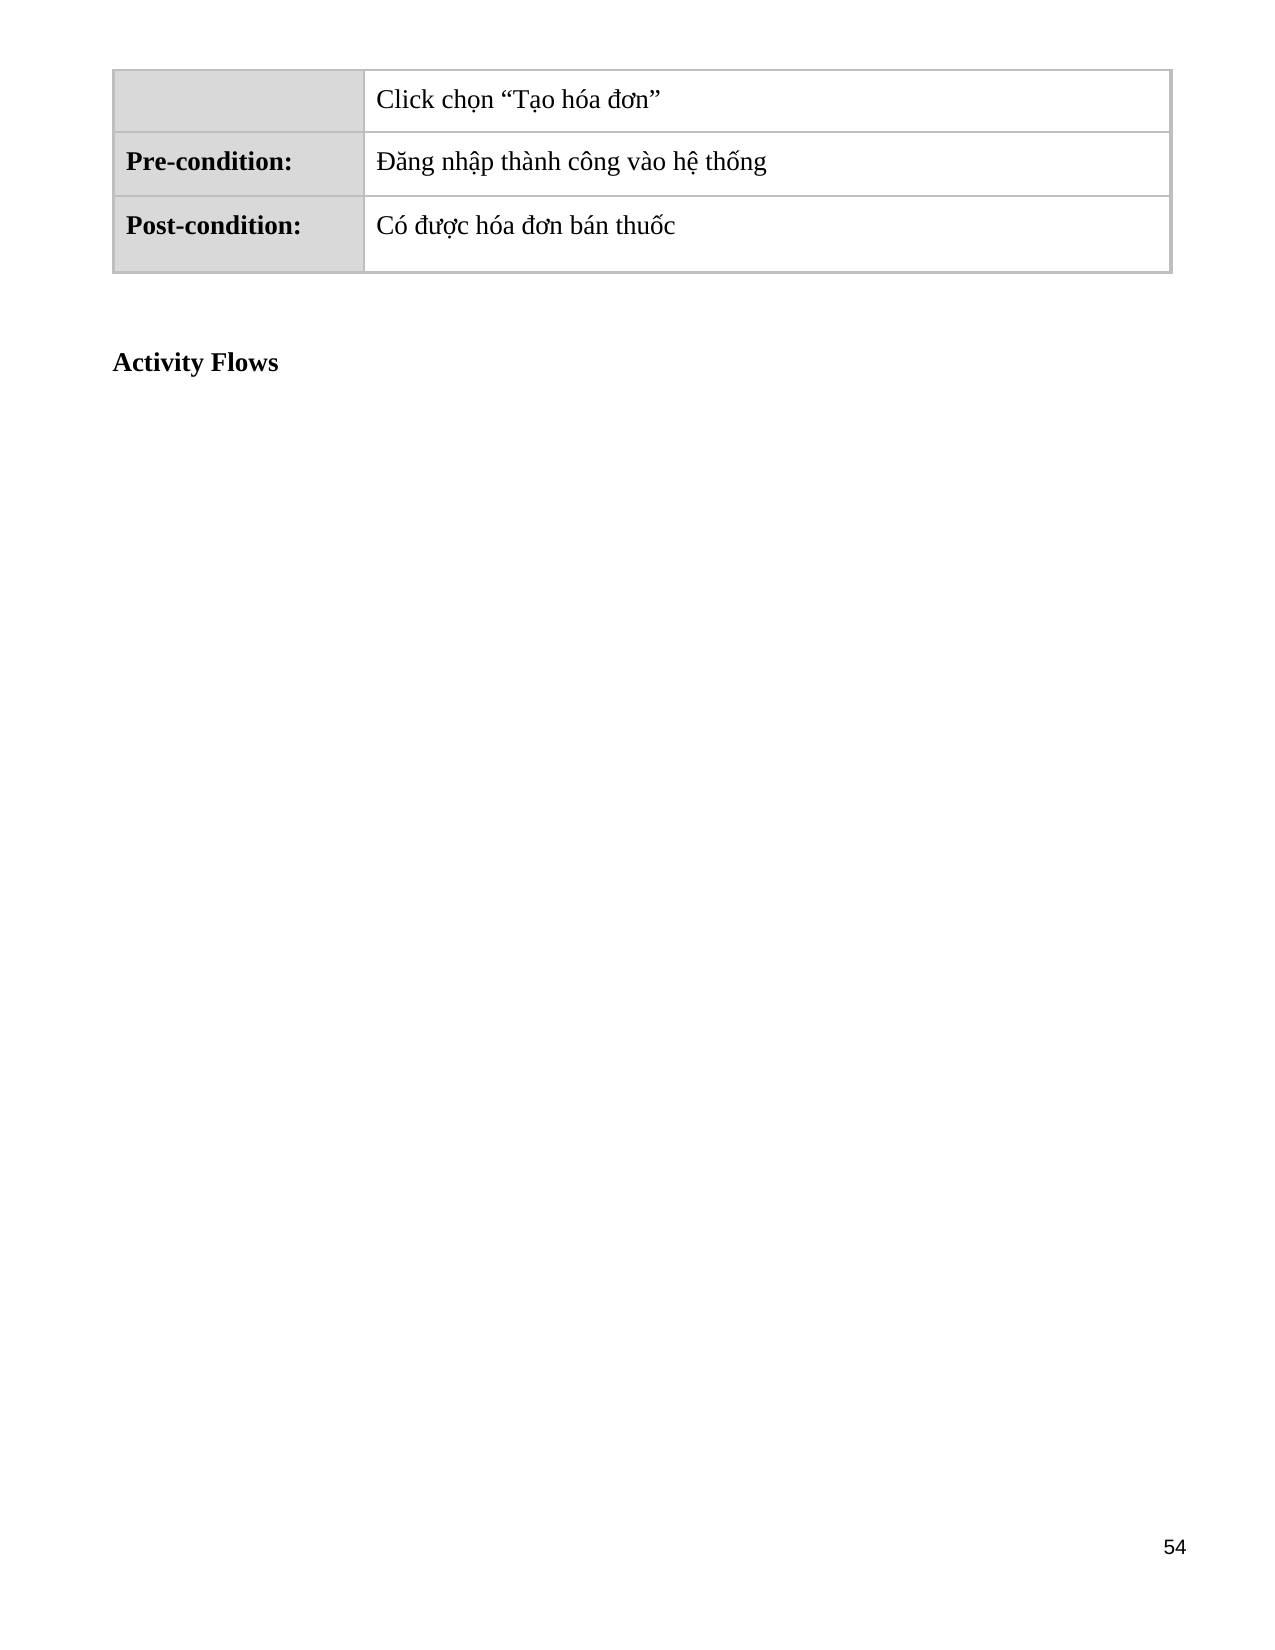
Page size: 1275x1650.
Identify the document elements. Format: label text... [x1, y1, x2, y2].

text Activity Flows [112, 346, 1186, 377]
table_cell Trigger: [115, 71, 363, 131]
table_cell Pre-condition: [115, 133, 363, 195]
table_cell Post-condition: [115, 197, 363, 271]
table_cell Đăng nhập thành công vào hệ thống [365, 133, 1169, 195]
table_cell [365, 71, 1169, 131]
table_cell Có được hóa đơn bán thuốc [365, 197, 1169, 271]
